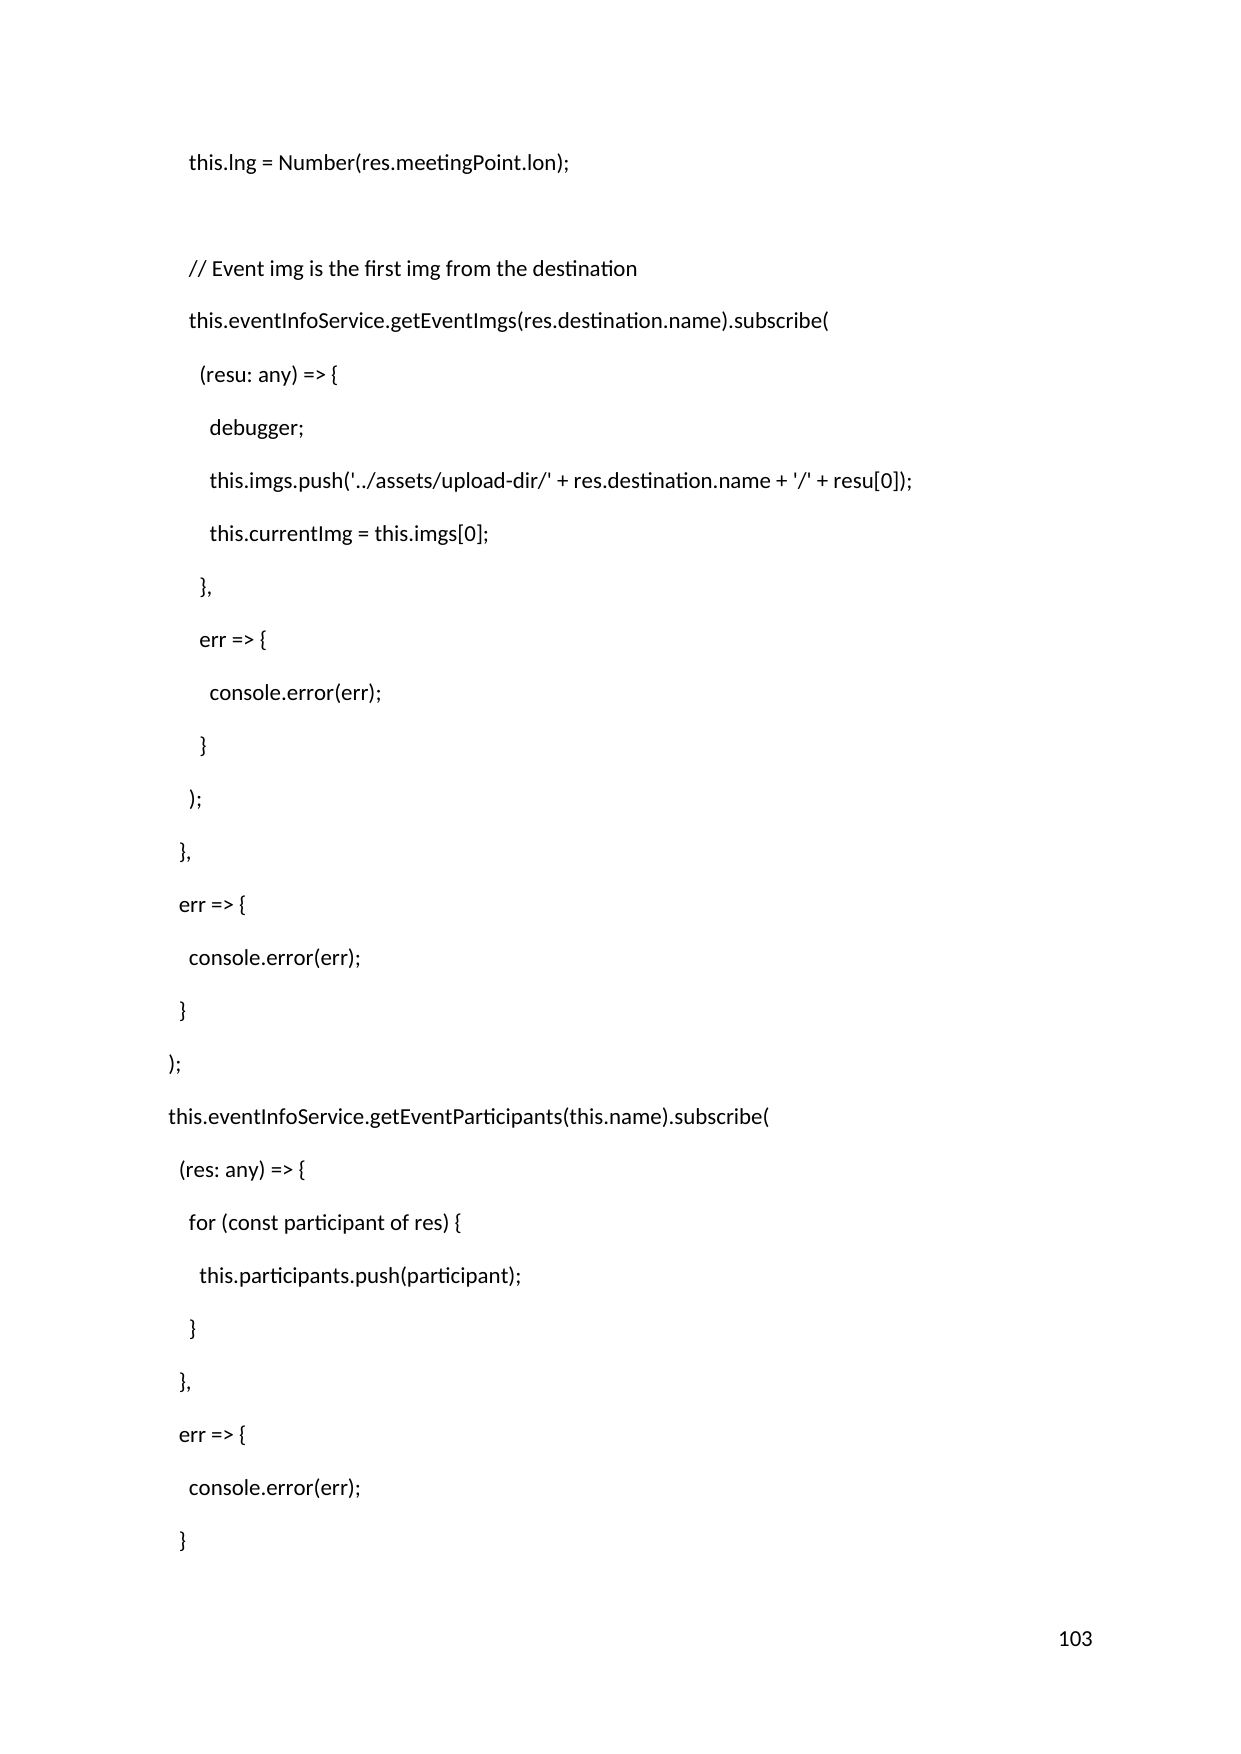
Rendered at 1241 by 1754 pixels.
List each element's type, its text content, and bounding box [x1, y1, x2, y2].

text console.error(err); [148, 1473, 1093, 1501]
text } [148, 996, 1093, 1024]
text ); [148, 1049, 1093, 1077]
text debugger; [148, 413, 1093, 441]
text this.currentImg = this.imgs[0]; [148, 519, 1093, 547]
text // Event img is the first img from the destination [148, 254, 1093, 282]
text } [148, 1314, 1093, 1342]
text ); [148, 784, 1093, 812]
text err => { [148, 625, 1093, 653]
text (resu: any) => { [148, 360, 1093, 388]
text this.imgs.push('../assets/upload-dir/' + res.destination.name + '/' + resu[0]); [148, 466, 1093, 494]
text this.eventInfoService.getEventParticipants(this.name).subscribe( [148, 1102, 1093, 1130]
text } [148, 1526, 1093, 1554]
text } [148, 731, 1093, 759]
text console.error(err); [148, 943, 1093, 971]
text console.error(err); [148, 678, 1093, 706]
text err => { [148, 890, 1093, 918]
text for (const participant of res) { [148, 1208, 1093, 1236]
text this.participants.push(participant); [148, 1261, 1093, 1289]
text }, [148, 572, 1093, 600]
text }, [148, 837, 1093, 865]
text this.lng = Number(res.meetingPoint.lon); [148, 148, 1093, 176]
text this.eventInfoService.getEventImgs(res.destination.name).subscribe( [148, 307, 1093, 335]
text }, [148, 1367, 1093, 1395]
text err => { [148, 1420, 1093, 1448]
text (res: any) => { [148, 1155, 1093, 1183]
